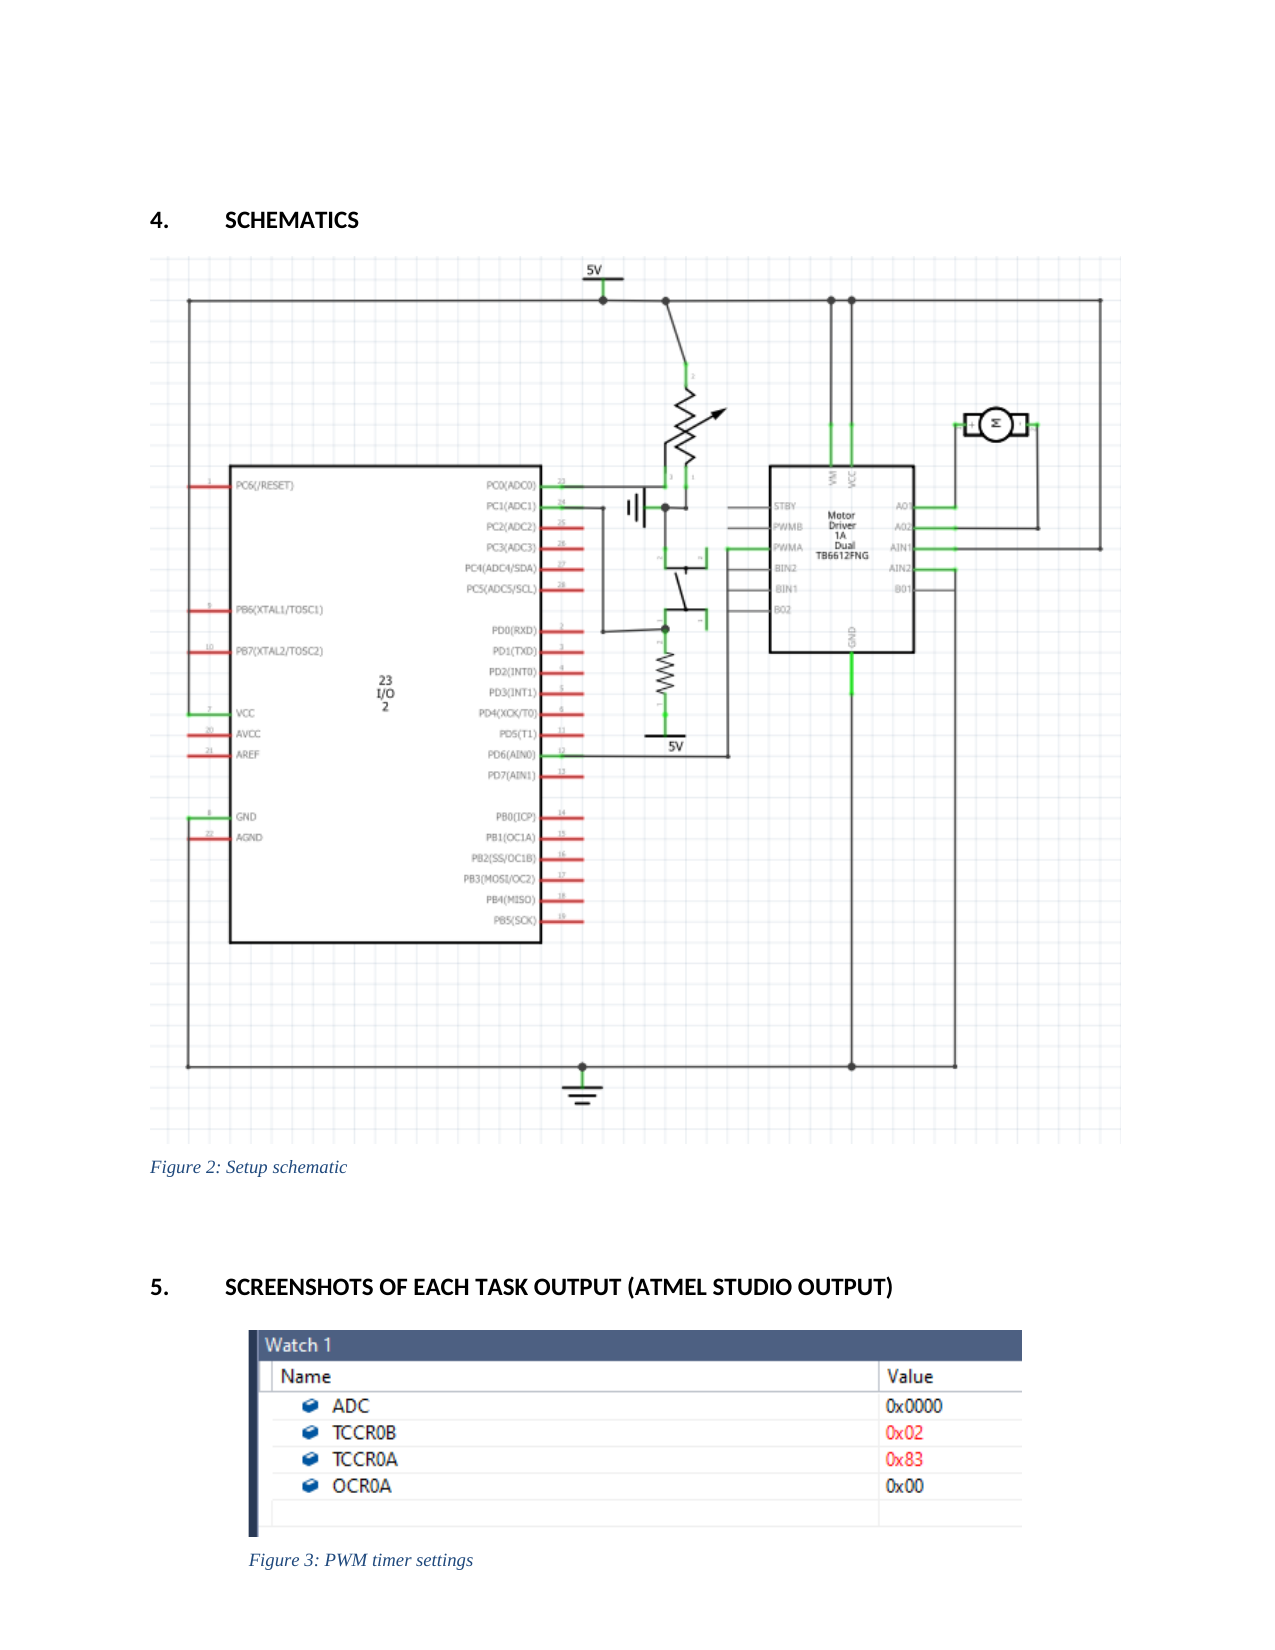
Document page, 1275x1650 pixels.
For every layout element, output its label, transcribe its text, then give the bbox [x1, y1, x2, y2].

list SCHEMATICS [150, 204, 1125, 234]
picture [150, 256, 1122, 1144]
picture [248, 1330, 1022, 1537]
list SCREENSHOTS OF EACH TASK OUTPUT (ATMEL STUDIO OUTPUT) [150, 1271, 1125, 1302]
